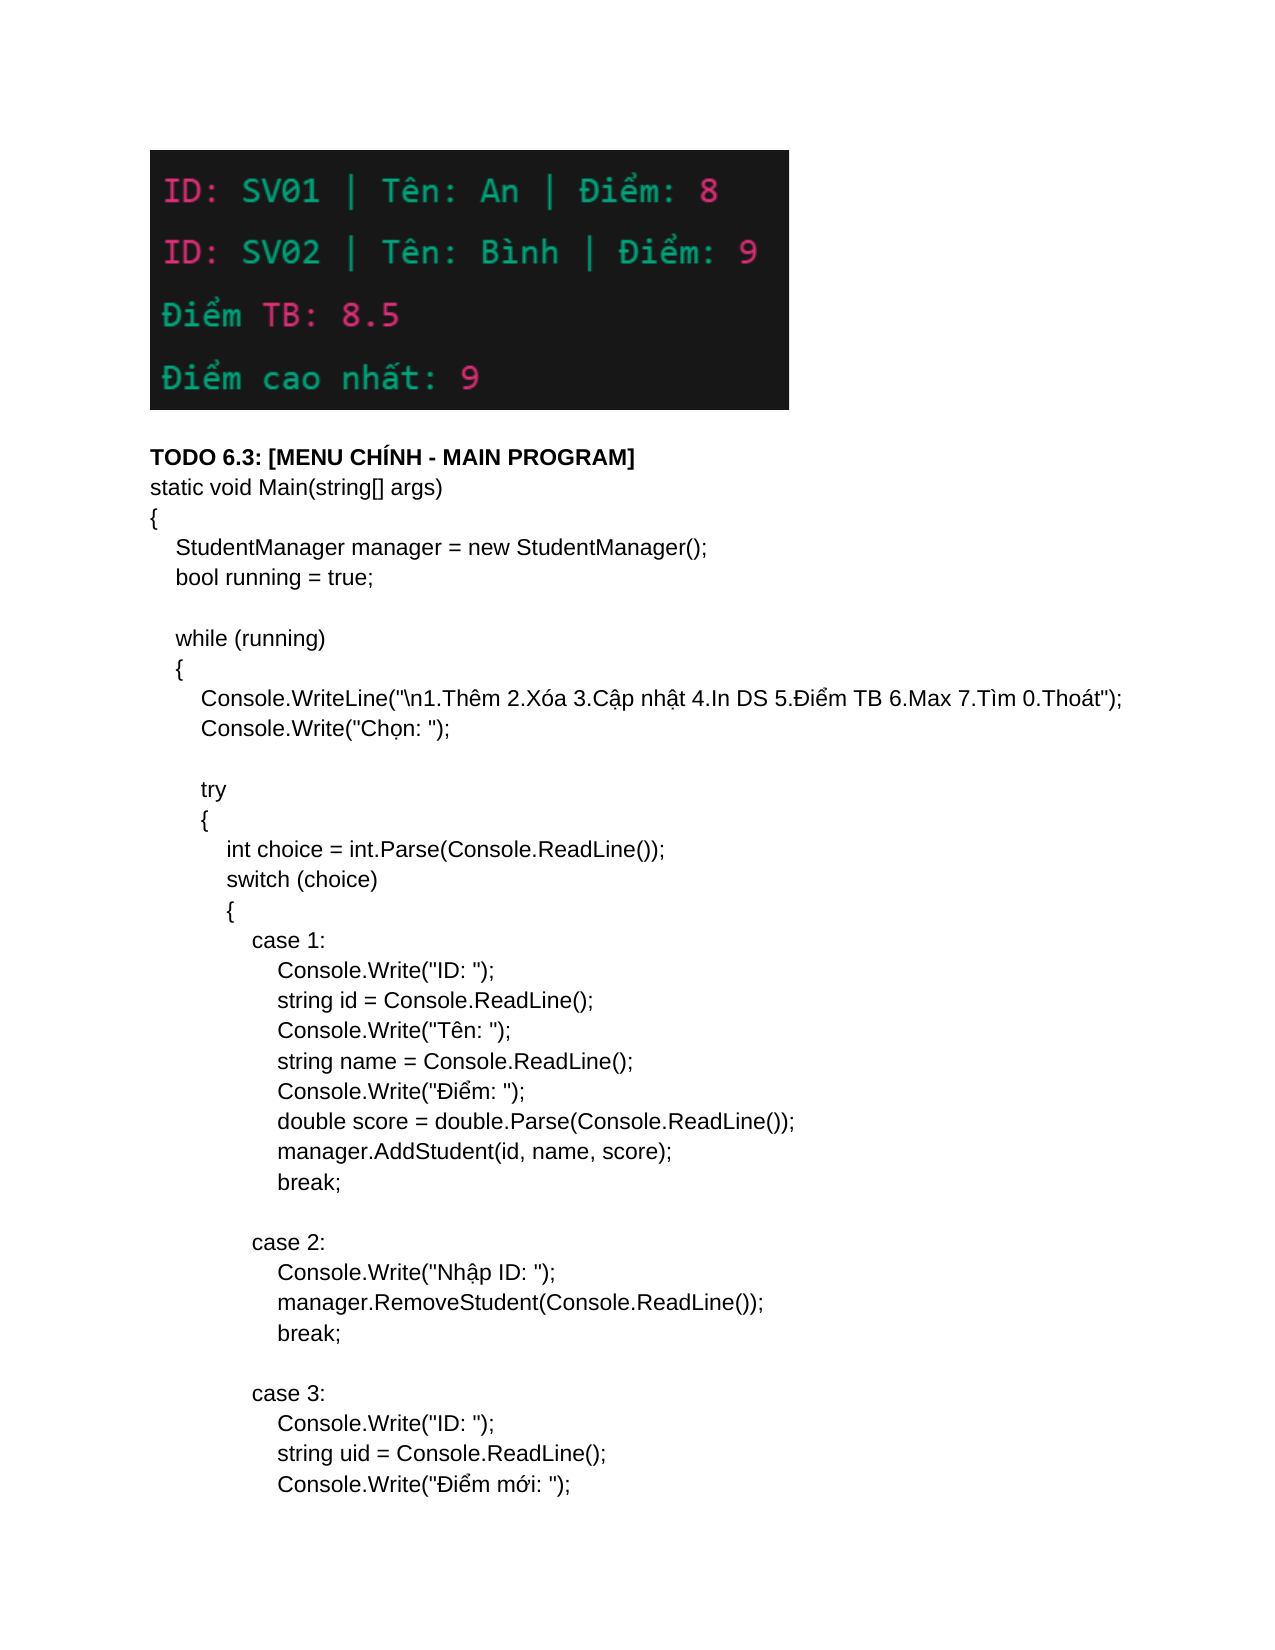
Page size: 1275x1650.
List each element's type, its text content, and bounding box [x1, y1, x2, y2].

text int choice = int.Parse(Console.ReadLine()); [150, 836, 1125, 863]
text TODO 6.3: [MENU CHÍNH - MAIN PROGRAM] [150, 443, 1125, 470]
text { [150, 504, 1125, 530]
text double score = double.Parse(Console.ReadLine()); [150, 1108, 1125, 1134]
text { [150, 655, 1125, 681]
text StudentManager manager = new StudentManager(); [150, 534, 1125, 561]
text static void Main(string[] args) [150, 474, 1125, 500]
text Console.Write("ID: "); [150, 957, 1125, 983]
text { [150, 806, 1125, 832]
text case 1: [150, 927, 1125, 953]
text case 2: [150, 1229, 1125, 1255]
text Console.Write("ID: "); [150, 1410, 1125, 1437]
picture [150, 150, 790, 410]
text Console.Write("Điểm: "); [150, 1078, 1125, 1104]
text Console.Write("Điểm mới: "); [150, 1471, 1125, 1497]
text manager.AddStudent(id, name, score); [150, 1138, 1125, 1165]
text break; [150, 1168, 1125, 1195]
text Console.Write("Chọn: "); [150, 715, 1125, 742]
text string name = Console.ReadLine(); [150, 1048, 1125, 1074]
text while (running) [150, 625, 1125, 651]
text switch (choice) [150, 866, 1125, 893]
text string id = Console.ReadLine(); [150, 987, 1125, 1014]
text string uid = Console.ReadLine(); [150, 1440, 1125, 1467]
text break; [150, 1319, 1125, 1346]
text try [150, 776, 1125, 802]
text Console.Write("Tên: "); [150, 1017, 1125, 1044]
text Console.Write("Nhập ID: "); [150, 1259, 1125, 1286]
text { [150, 897, 1125, 923]
text case 3: [150, 1380, 1125, 1406]
text bool running = true; [150, 564, 1125, 591]
text Console.WriteLine("\n1.Thêm 2.Xóa 3.Cập nhật 4.In DS 5.Điểm TB 6.Max 7.Tìm 0.Thoát"); [150, 685, 1125, 712]
text manager.RemoveStudent(Console.ReadLine()); [150, 1289, 1125, 1316]
